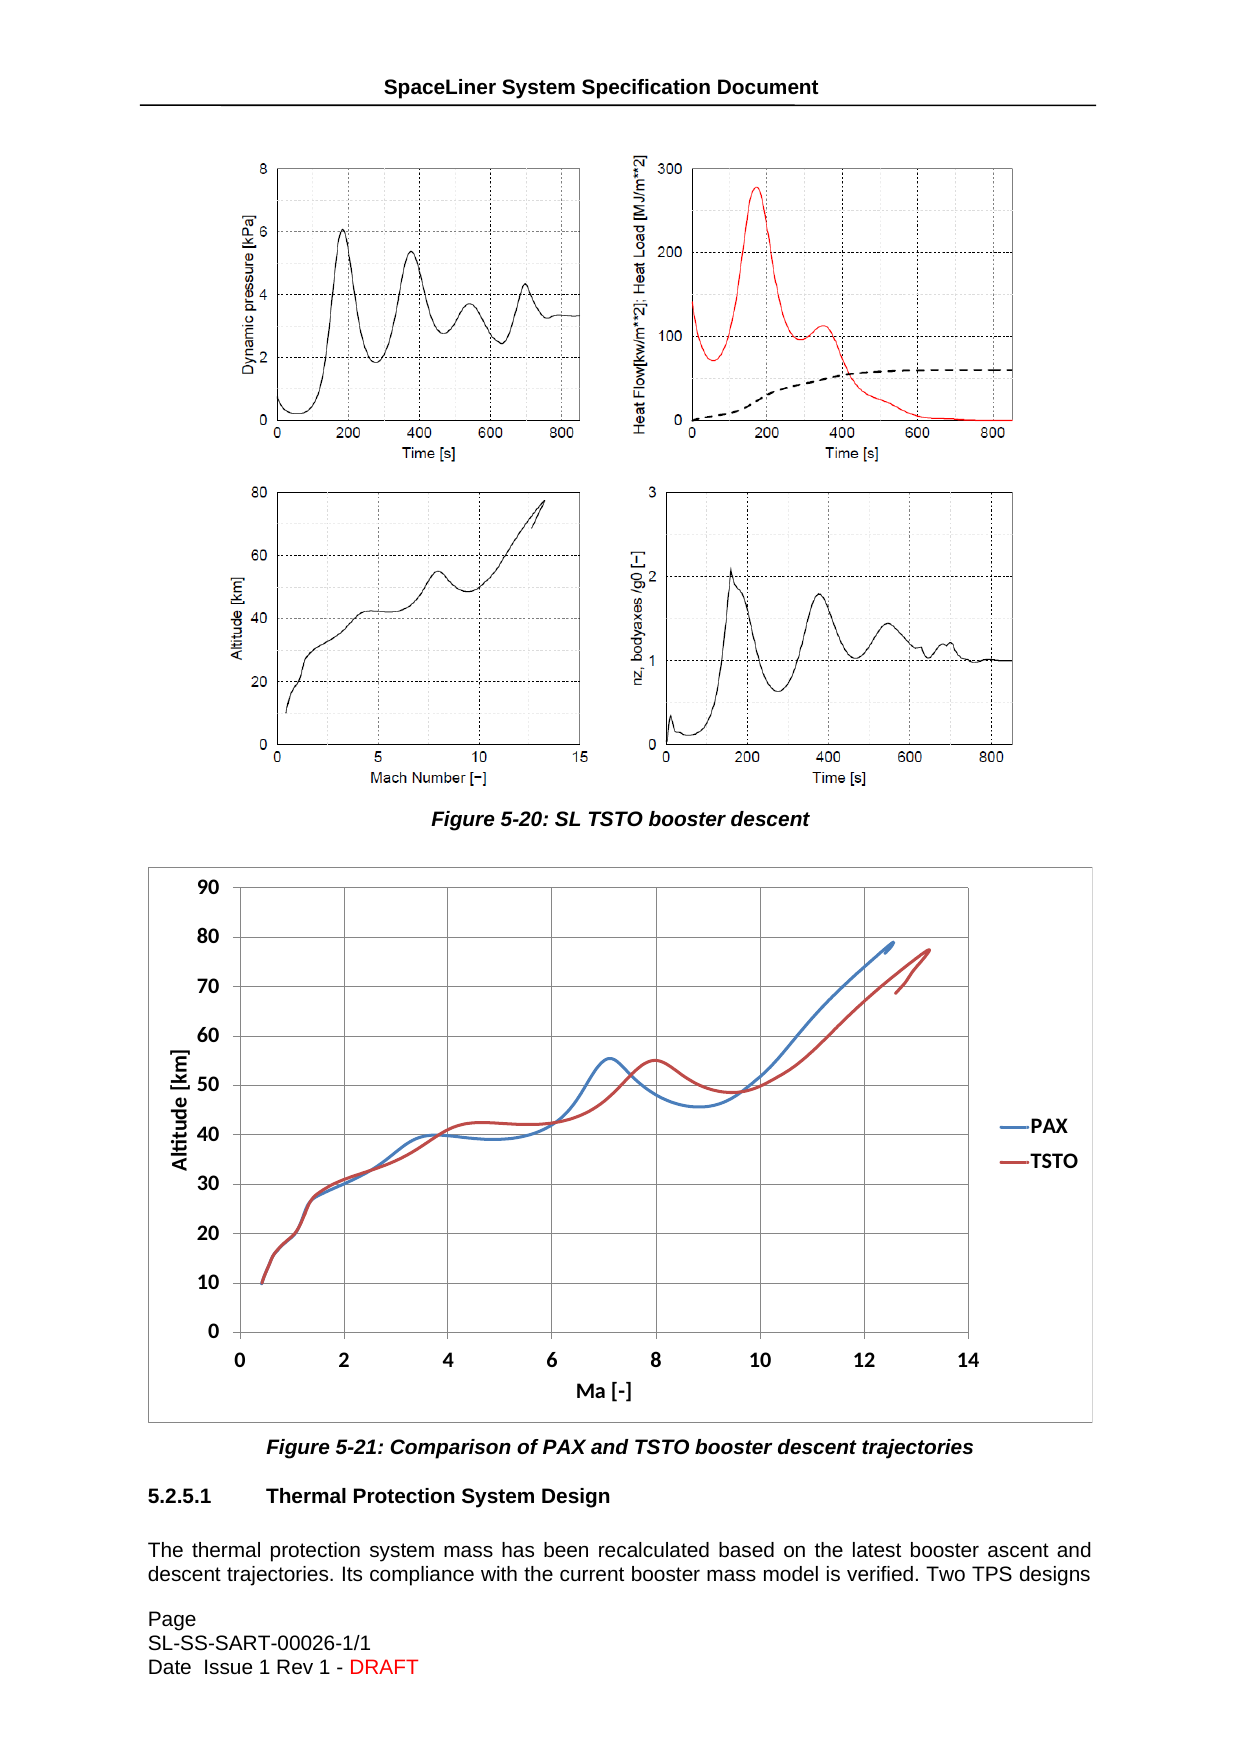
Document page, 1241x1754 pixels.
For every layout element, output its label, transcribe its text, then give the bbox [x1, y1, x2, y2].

text Figure ‎5-19: Comparison of PAX and TSTO booster descent trajectories [148, 1435, 1092, 1459]
subtitle Thermal Protection System Design [148, 1484, 1092, 1508]
text Figure ‎5-18: SL TSTO booster descent [148, 806, 1092, 830]
picture [217, 147, 1023, 794]
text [148, 1538, 1092, 1586]
